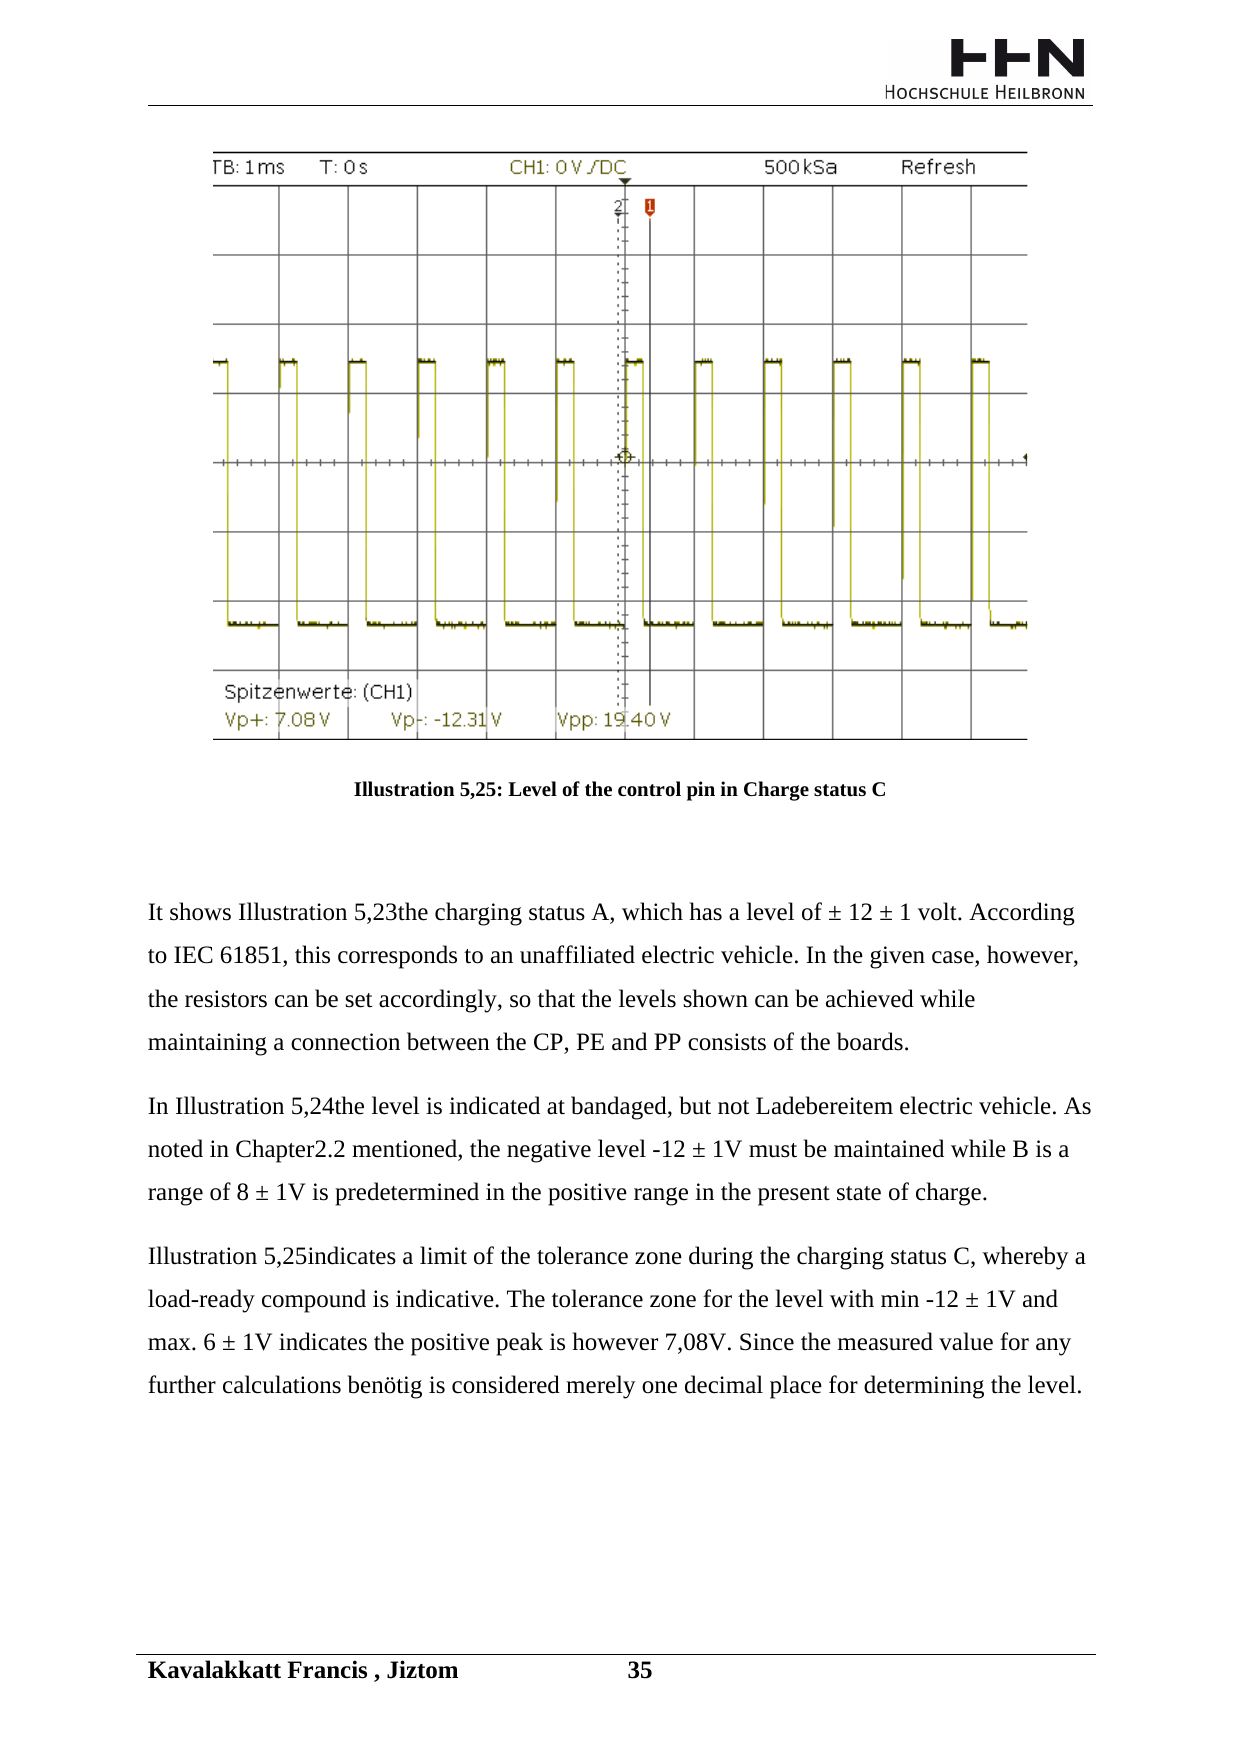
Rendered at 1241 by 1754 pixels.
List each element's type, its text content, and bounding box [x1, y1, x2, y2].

text Illustration 5,5: Level of the control pin in Charge status C [148, 777, 1093, 801]
picture [213, 149, 1028, 740]
picture [885, 39, 1093, 105]
